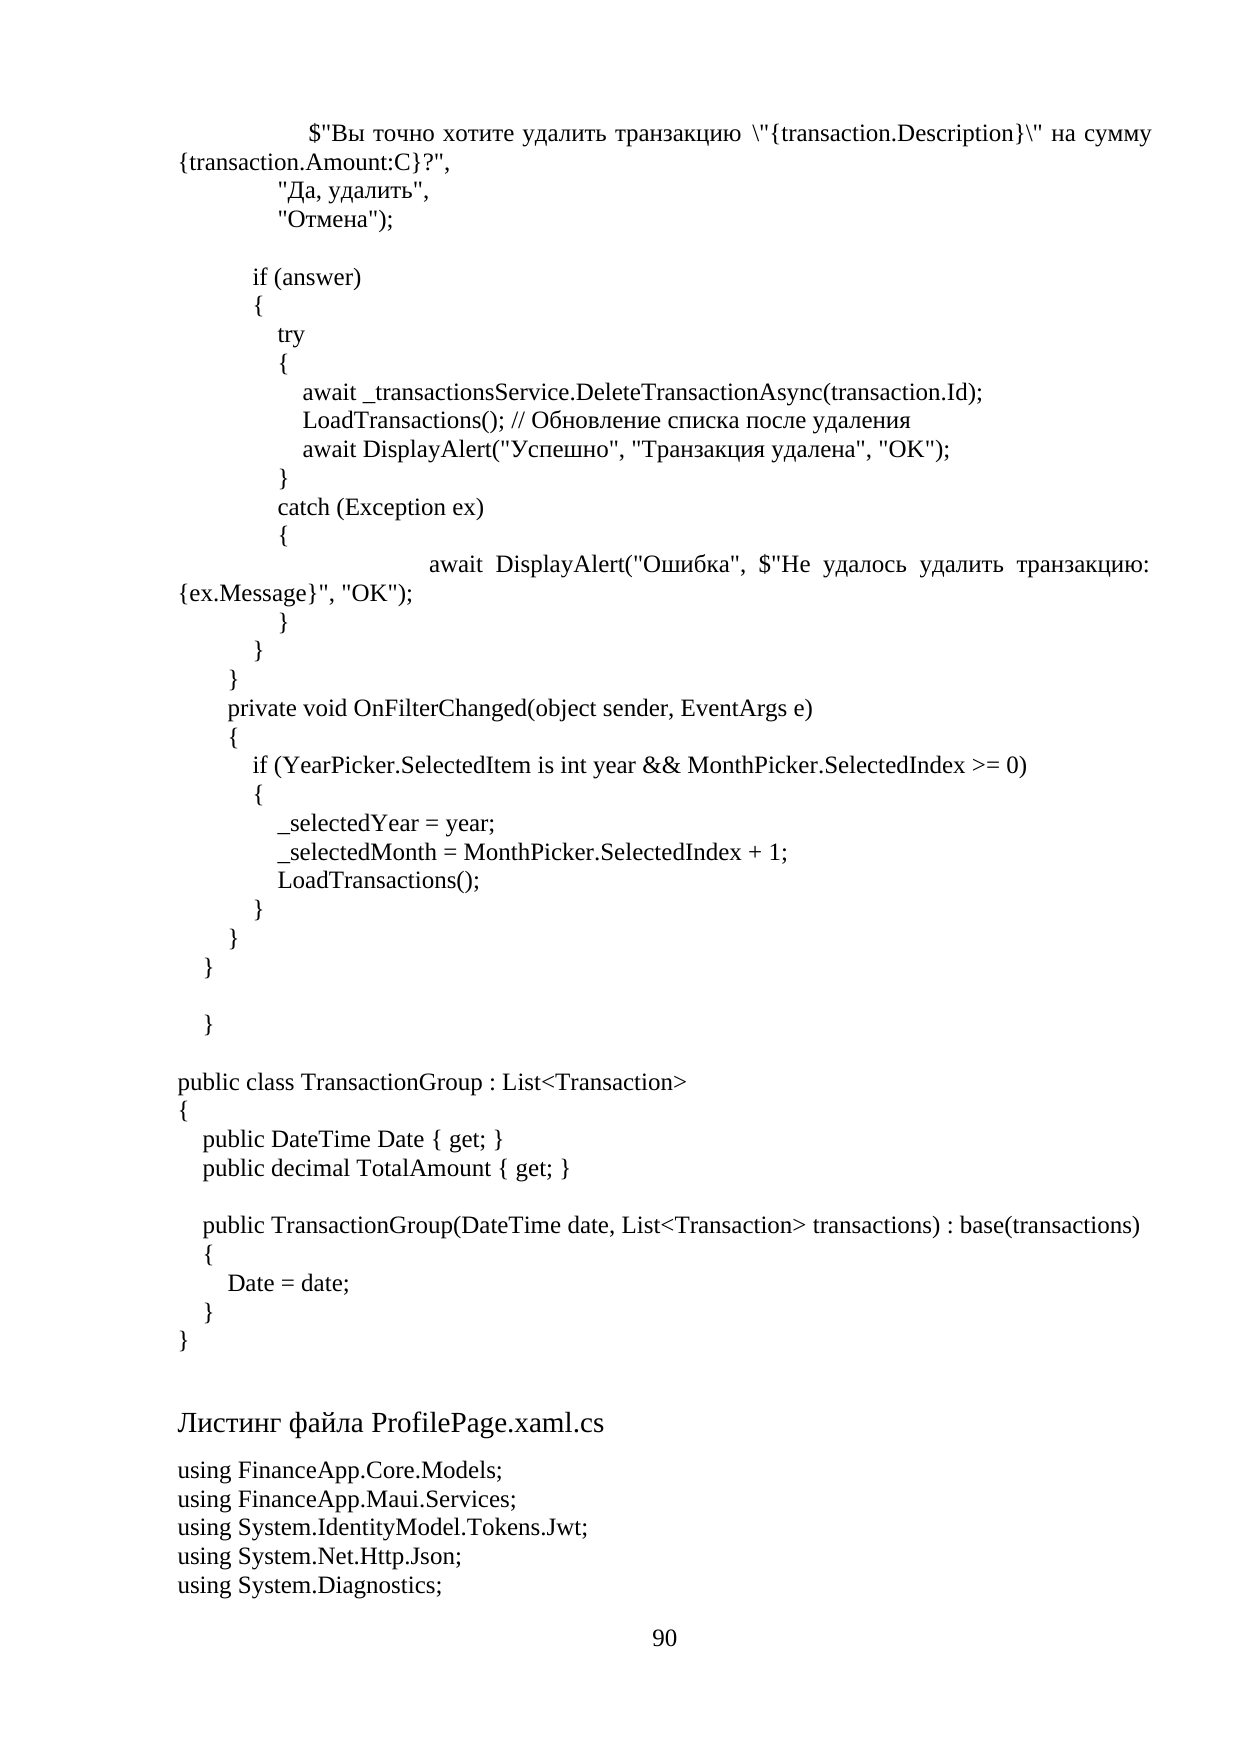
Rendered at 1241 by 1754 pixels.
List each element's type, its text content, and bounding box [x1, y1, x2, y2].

text public class TransactionGroup : List<Transaction> [177, 1067, 1152, 1096]
text } [177, 952, 1152, 981]
text } [177, 664, 1152, 693]
text } [177, 1326, 1152, 1354]
text } [177, 607, 1152, 636]
text { [177, 1239, 1152, 1268]
text { [177, 722, 1152, 751]
text using System.IdentityModel.Tokens.Jwt; [177, 1512, 1152, 1541]
text using FinanceApp.Core.Models; [177, 1455, 1152, 1484]
text if (YearPicker.SelectedItem is int year && MonthPicker.SelectedIndex >= 0) [177, 751, 1152, 779]
text { [177, 291, 1152, 319]
text if (answer) [177, 262, 1152, 291]
text Листинг файла ProfilePage.xaml.cs [177, 1405, 1152, 1438]
text } [177, 636, 1152, 664]
text await DisplayAlert("Ошибка", $"Не удалось удалить транзакцию: {ex.Message}", "OK"); [177, 549, 1152, 607]
text LoadTransactions(); [177, 866, 1152, 894]
text _selectedMonth = MonthPicker.SelectedIndex + 1; [177, 837, 1152, 866]
text await _transactionsService.DeleteTransactionAsync(transaction.Id); [177, 377, 1152, 406]
text Date = date; [177, 1268, 1152, 1297]
text LoadTransactions(); // Обновление списка после удаления [177, 406, 1152, 434]
text public decimal TotalAmount { get; } [177, 1153, 1152, 1182]
text public TransactionGroup(DateTime date, List<Transaction> transactions) : base(transactions) [177, 1211, 1152, 1239]
text using System.Diagnostics; [177, 1570, 1152, 1599]
text { [177, 521, 1152, 549]
text using System.Net.Http.Json; [177, 1541, 1152, 1570]
text private void OnFilterChanged(object sender, EventArgs e) [177, 693, 1152, 722]
text _selectedYear = year; [177, 808, 1152, 837]
text } [177, 463, 1152, 492]
text { [177, 348, 1152, 377]
text catch (Exception ex) [177, 492, 1152, 521]
text await DisplayAlert("Успешно", "Транзакция удалена", "OK"); [177, 434, 1152, 463]
text } [177, 923, 1152, 952]
text } [177, 1297, 1152, 1326]
text { [177, 1096, 1152, 1124]
text } [177, 1009, 1152, 1038]
text $"Вы точно хотите удалить транзакцию \"{transaction.Description}\" на сумму {transaction.Amount:C}?", [177, 118, 1152, 176]
text "Отмена"); [177, 204, 1152, 233]
text public DateTime Date { get; } [177, 1124, 1152, 1153]
text "Да, удалить", [177, 176, 1152, 204]
text } [177, 894, 1152, 923]
text { [177, 779, 1152, 808]
text using FinanceApp.Maui.Services; [177, 1484, 1152, 1512]
text try [177, 319, 1152, 348]
